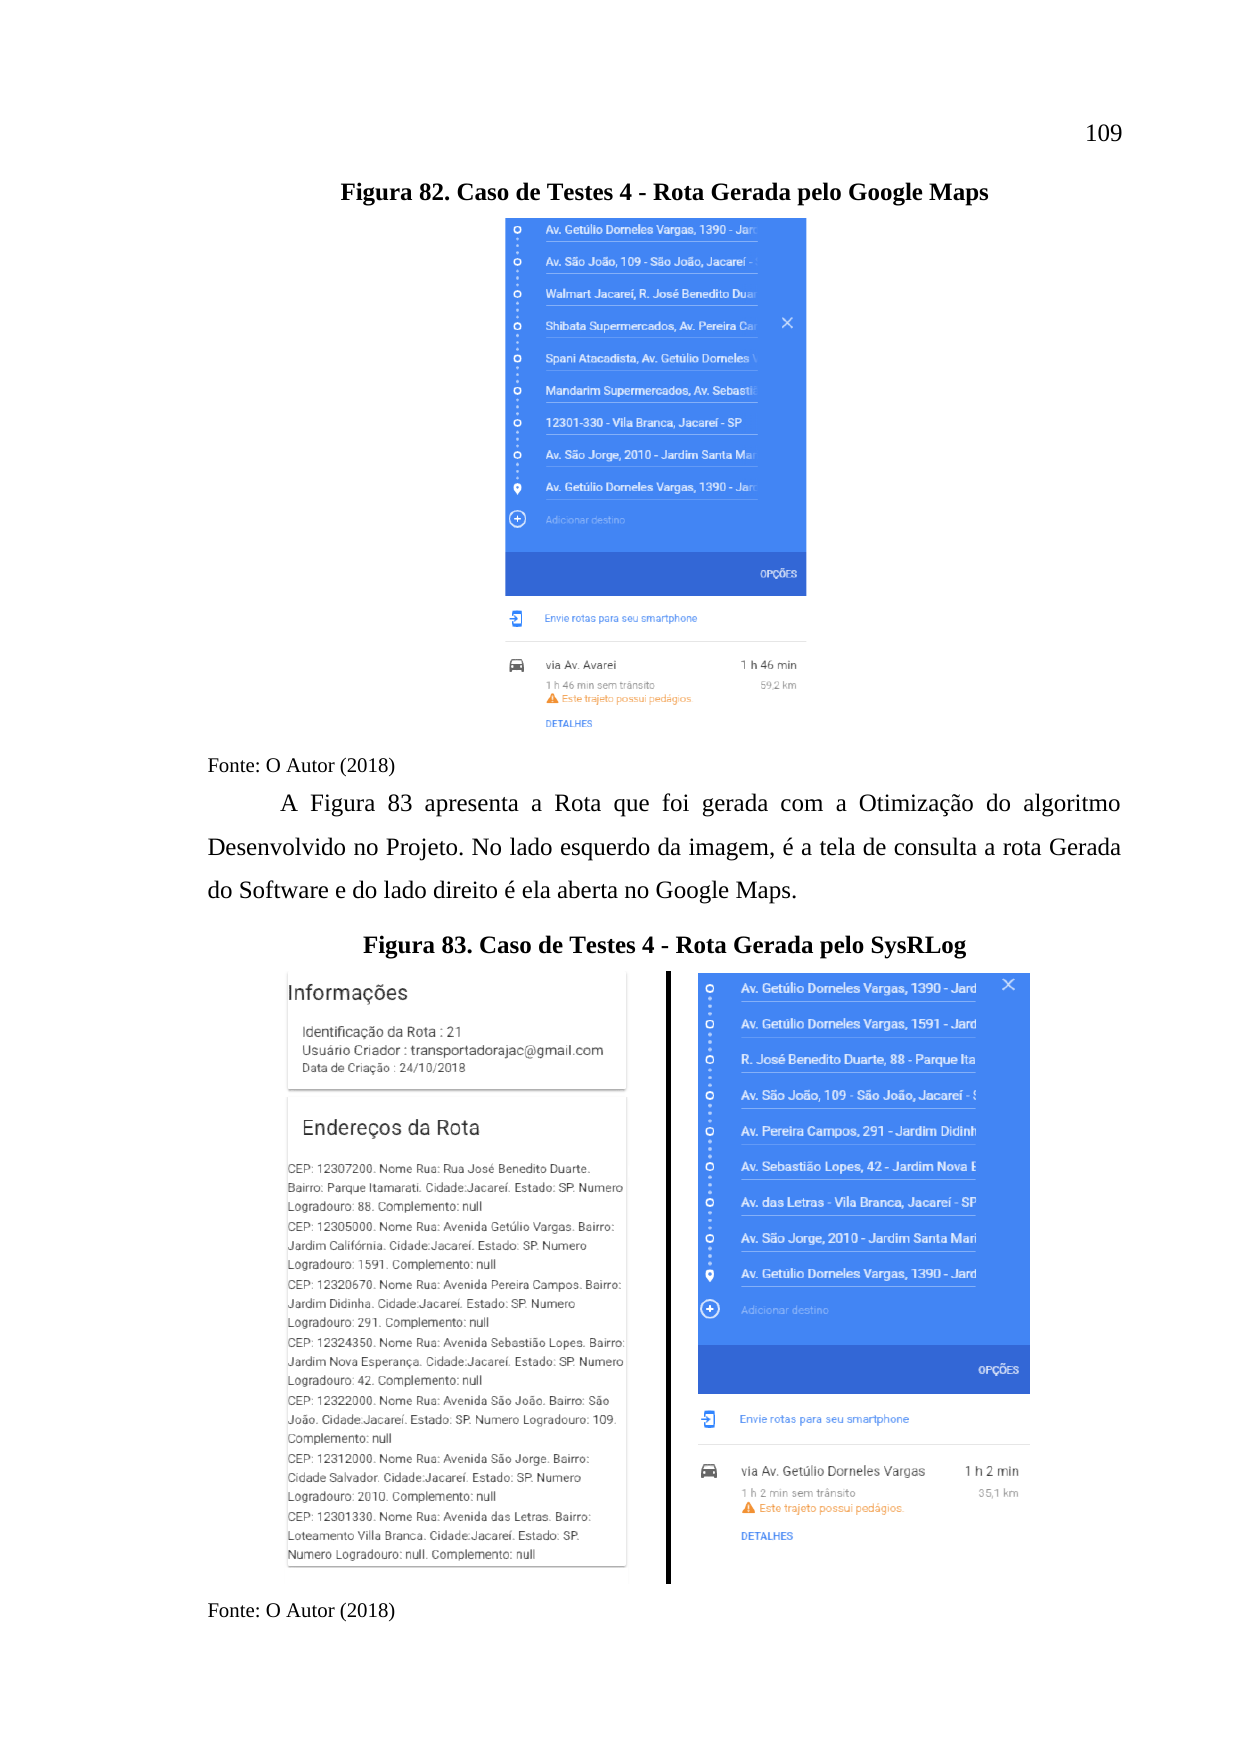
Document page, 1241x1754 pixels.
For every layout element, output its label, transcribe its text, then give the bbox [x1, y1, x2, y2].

text Fonte: O Autor (2018) [207, 752, 1122, 777]
text Fonte: O Autor (2018) [207, 1598, 1122, 1622]
picture [505, 218, 807, 739]
picture [280, 971, 1032, 1584]
text A Figura 83 apresenta a Rota que foi gerada com a Otimização do algoritmo Desenvolvido no Projeto. No lado esquerdo da imagem, é a tela de consulta a rota Gerada do Software e do lado direito é ela aberta no Google Maps. [207, 788, 1122, 903]
text Figura 83. Caso de Testes 4 - Rota Gerada pelo SysRLog [207, 930, 1122, 959]
text Figura 82. Caso de Testes 4 - Rota Gerada pelo Google Maps [207, 177, 1122, 206]
